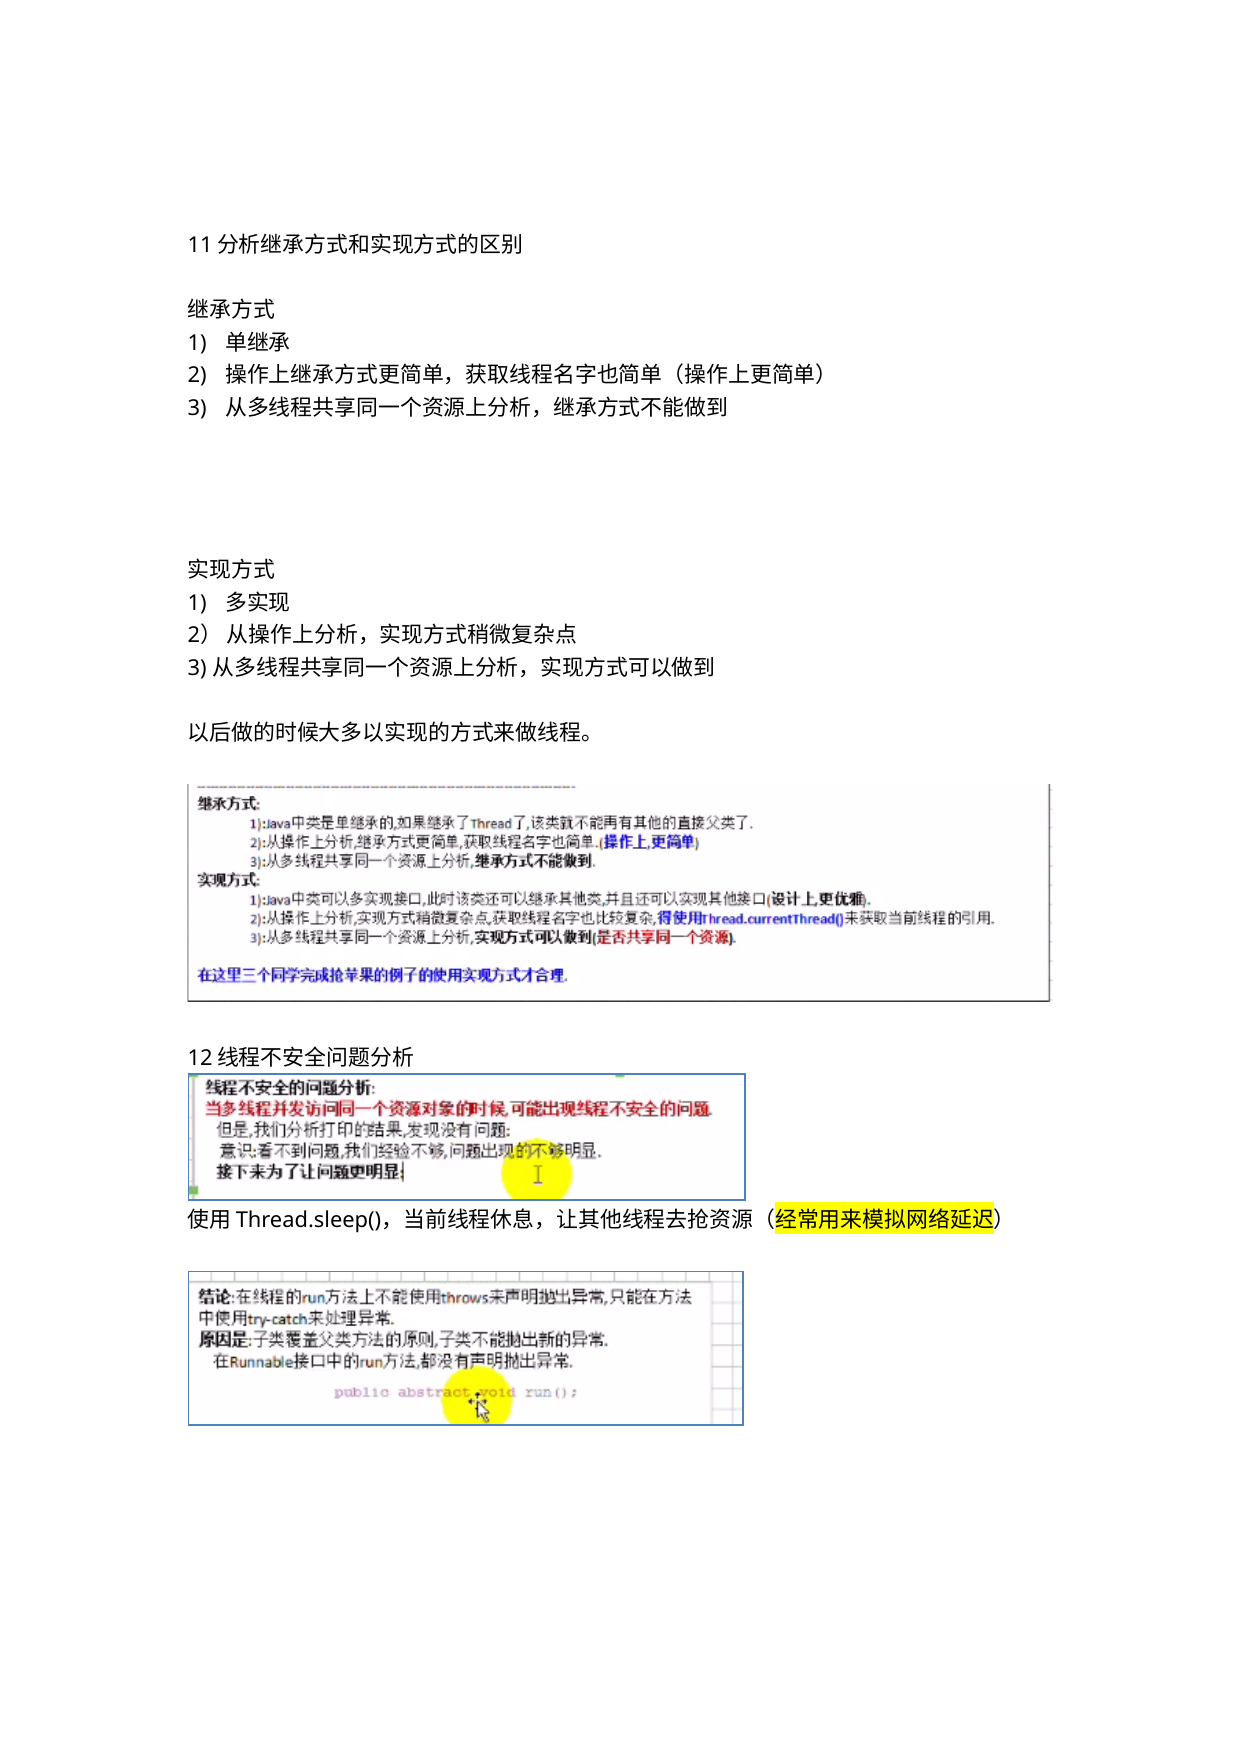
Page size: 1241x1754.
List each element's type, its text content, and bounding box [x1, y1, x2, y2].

list 从多线程共享同一个资源上分析，继承方式不能做到 [187, 389, 1053, 422]
text 3) 从多线程共享同一个资源上分析，实现方式可以做到 [187, 649, 1053, 682]
picture [187, 784, 1053, 1002]
picture [189, 1075, 744, 1199]
text 实现方式 [187, 552, 1053, 584]
picture [189, 1272, 742, 1424]
text 继承方式 [187, 292, 1053, 324]
list 操作上继承方式更简单，获取线程名字也简单（操作上更简单） [187, 357, 1053, 389]
list 多实现 [187, 584, 1053, 617]
list 单继承 [187, 324, 1053, 357]
text 12线程不安全问题分析 [187, 1039, 1053, 1072]
text 以后做的时候大多以实现的方式来做线程。 [187, 714, 1053, 747]
text 11分析继承方式和实现方式的区别 [187, 227, 1053, 259]
text 2） 从操作上分析，实现方式稍微复杂点 [187, 617, 1053, 649]
text 使用Thread.sleep()，当前线程休息，让其他线程去抢资源（经常用来模拟网络延迟） [187, 1202, 775, 1234]
